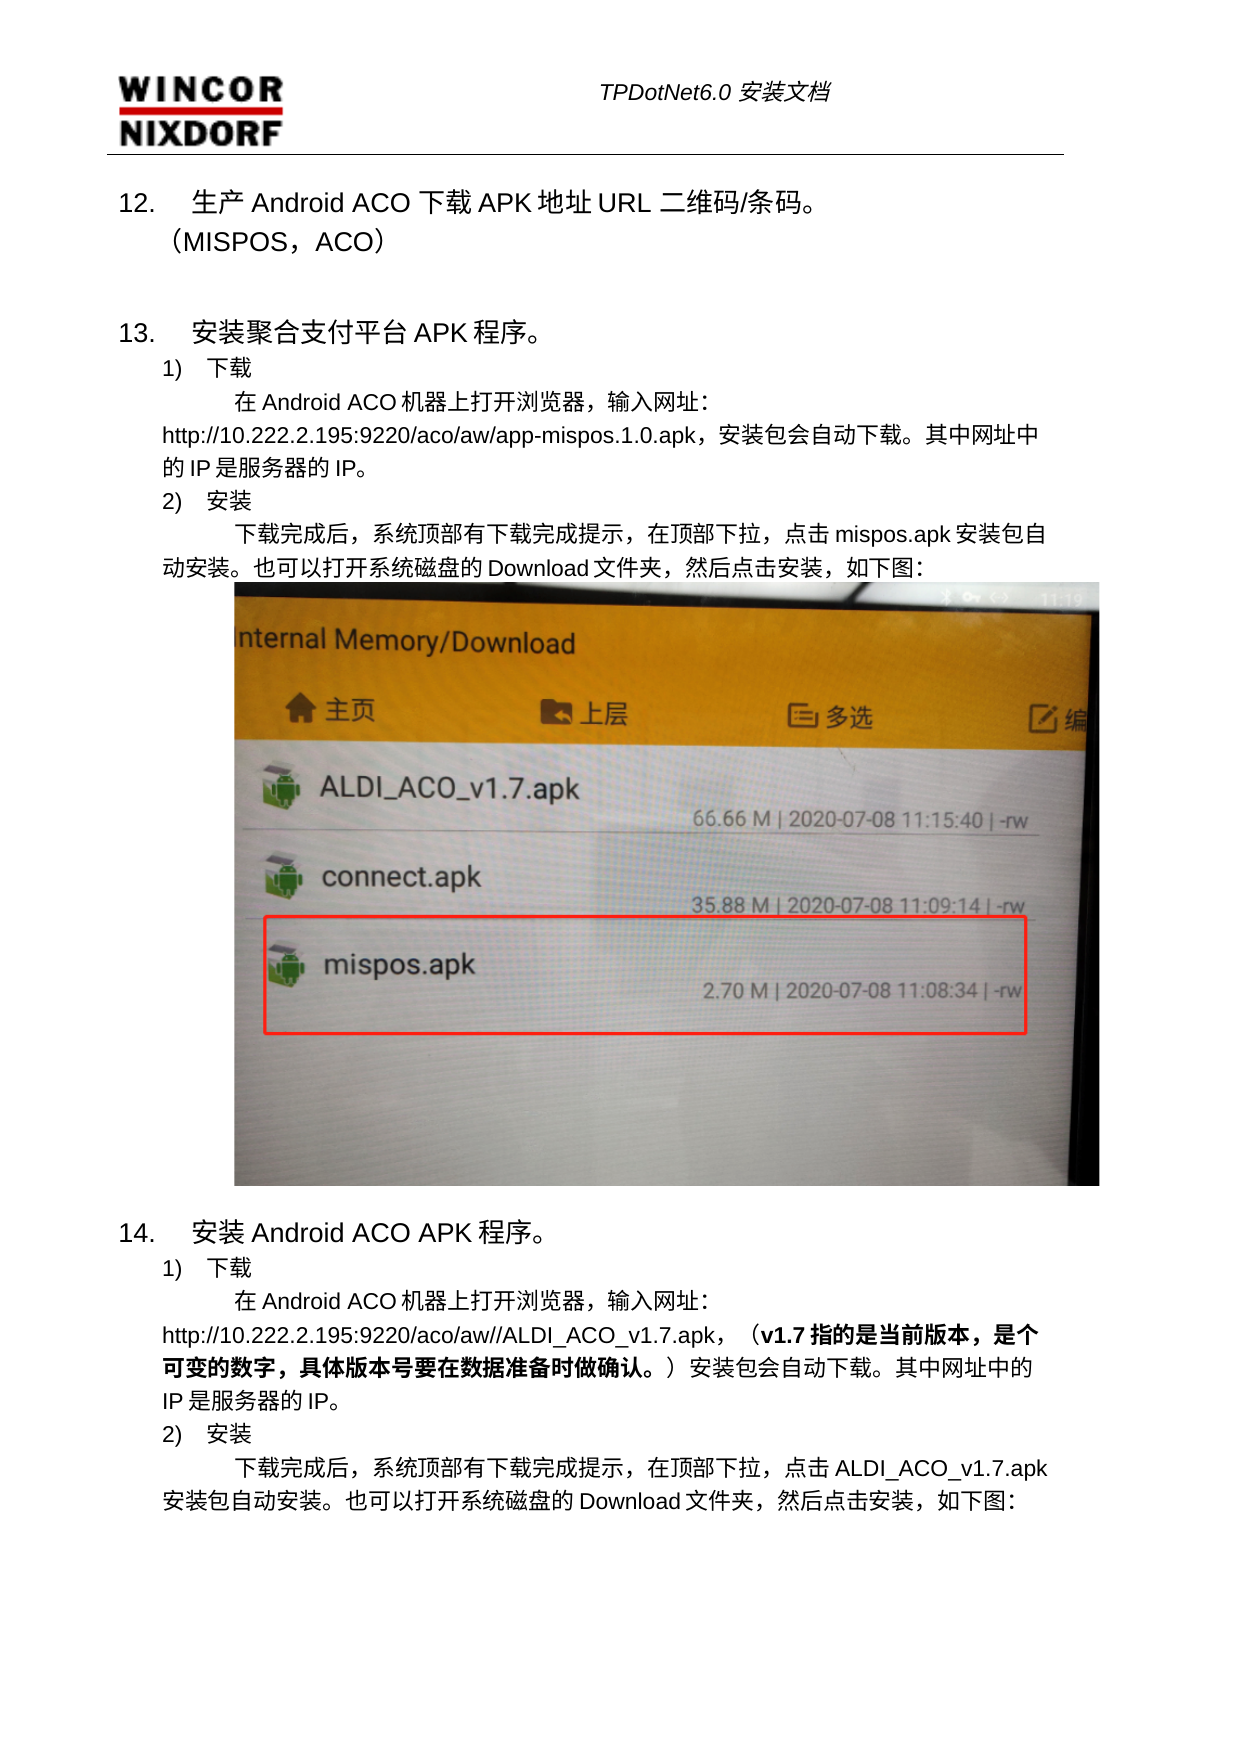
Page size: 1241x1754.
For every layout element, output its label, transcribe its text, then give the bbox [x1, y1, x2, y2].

subtitle 生产Android ACO 下载APK地址URL 二维码/条码。（MISPOS，ACO） [118, 181, 1053, 259]
picture [118, 73, 287, 154]
list 下载 [162, 350, 1053, 383]
text 下载完成后，系统顶部有下载完成提示，在顶部下拉，点击ALDI_ACO_v1.7.apk安装包自动安装。也可以打开系统磁盘的Download文件夹，然后点击安装，如下图： [162, 1449, 1053, 1516]
subtitle 安装聚合支付平台APK程序。 [118, 311, 1053, 350]
text 在Android ACO机器上打开浏览器，输入网址：http://10.222.2.195:9220/aco/aw/app-mispos.1.0.apk，安装包会自动下载。其中网址中的IP是服务器的IP。 [162, 383, 1053, 483]
list 安装 [162, 483, 1053, 516]
list 下载 [162, 1250, 1053, 1283]
picture [234, 582, 1100, 1186]
subtitle 安装Android ACO APK程序。 [118, 1211, 1053, 1250]
list 安装 [162, 1416, 1053, 1449]
text 下载完成后，系统顶部有下载完成提示，在顶部下拉，点击mispos.apk安装包自动安装。也可以打开系统磁盘的Download文件夹，然后点击安装，如下图： [162, 516, 1053, 583]
text 在Android ACO机器上打开浏览器，输入网址：http://10.222.2.195:9220/aco/aw//ALDI_ACO_v1.7.apk，（v1.7指的是当前版本，是个可变的数字，具体版本号要在数据准备时做确认。）安装包会自动下载。其中网址中的IP是服务器的IP。 [162, 1283, 1053, 1416]
